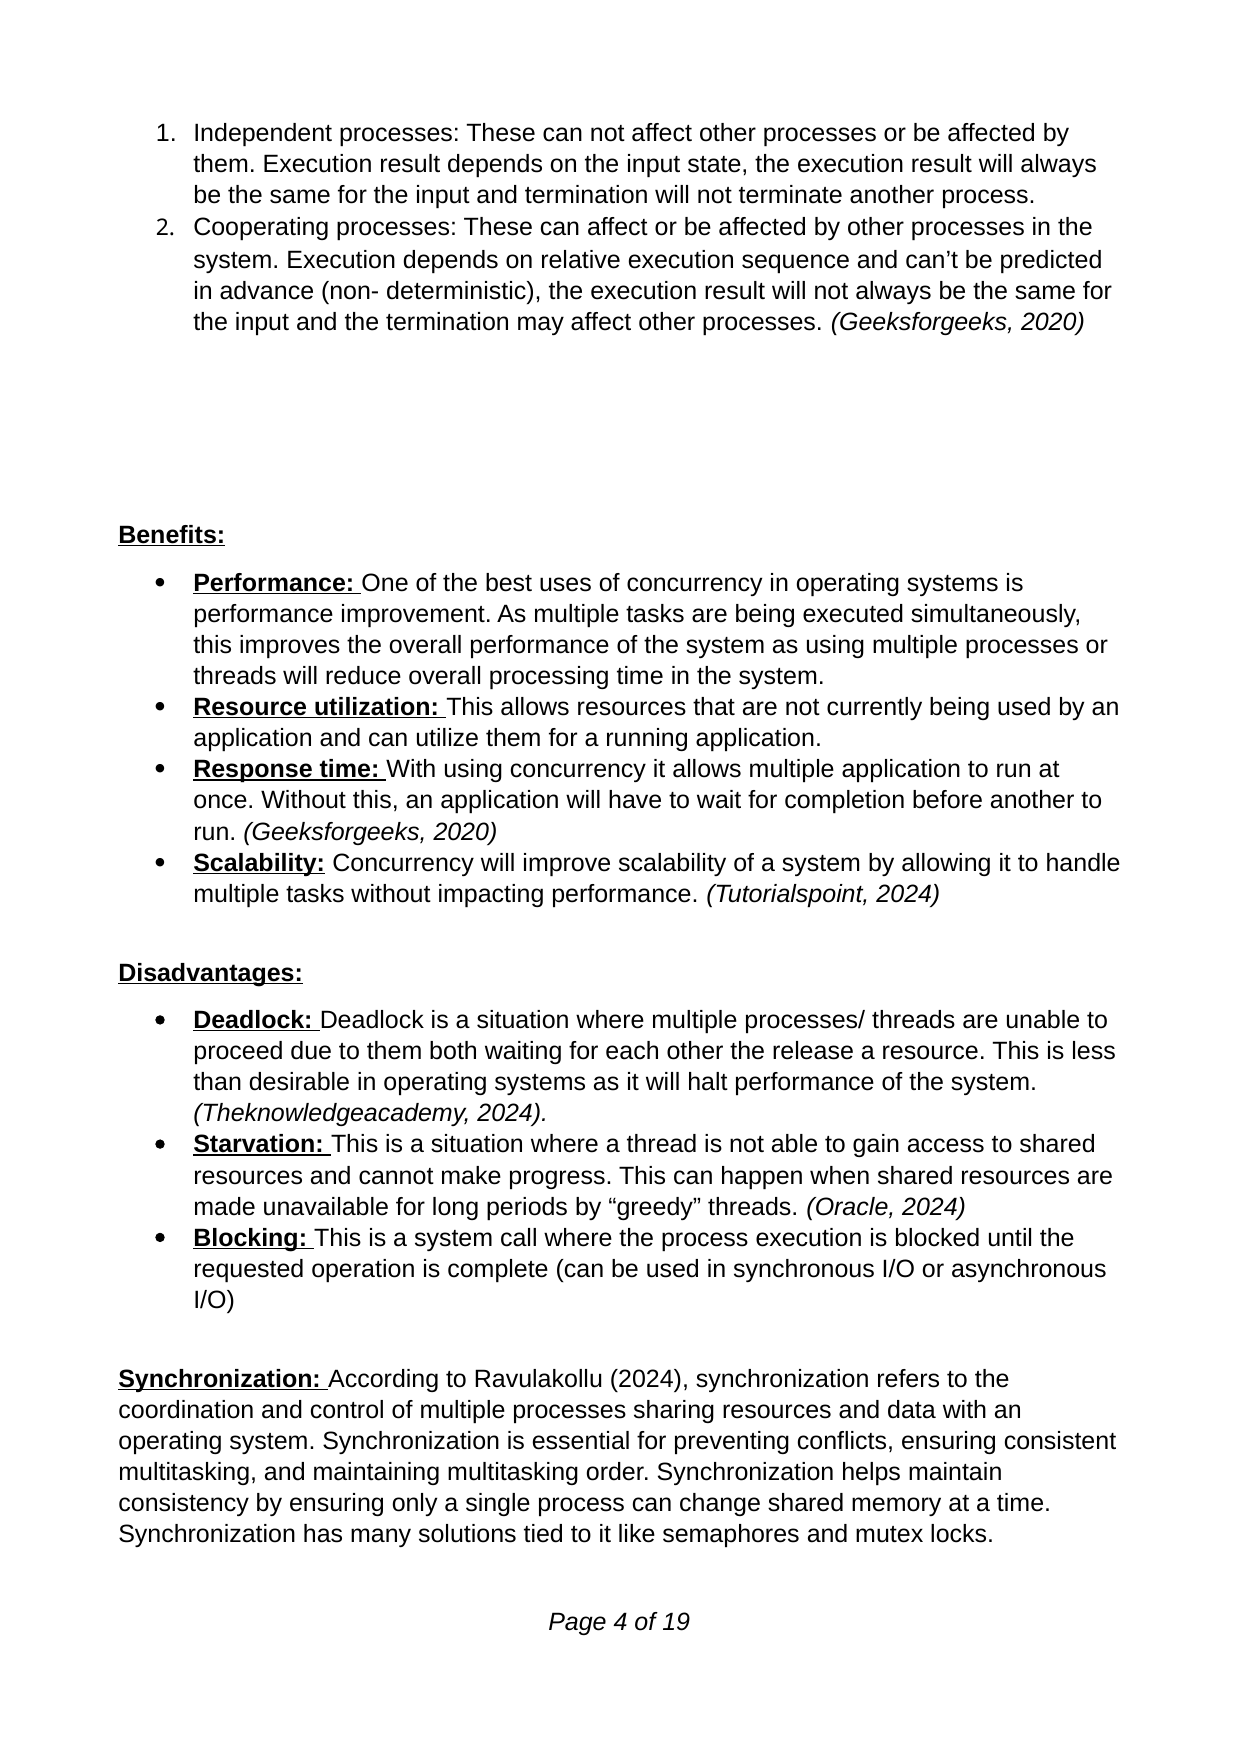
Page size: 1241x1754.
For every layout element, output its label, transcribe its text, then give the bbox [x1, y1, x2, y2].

list Scalability: Concurrency will improve scalability of a system by allowing it to handle multiple tasks without impacting performance. (Tutorialspoint, 2024) [156, 848, 1122, 907]
list Resource utilization: This allows resources that are not currently being used by an application and can utilize them for a running application. [156, 692, 1122, 752]
list Independent processes: These can not affect other processes or be affected by them. Execution result depends on the input state, the execution result will always be the same for the input and termination will not terminate another process. [156, 118, 1122, 209]
list Starvation: This is a situation where a thread is not able to gain access to shared resources and cannot make progress. This can happen when shared resources are made unavailable for long periods by “greedy” threads. (Oracle, 2024) [156, 1129, 1122, 1220]
list Blocking: This is a system call where the process execution is blocked until the requested operation is complete (can be used in synchronous I/O or asynchronous I/O) [156, 1223, 1122, 1314]
list Cooperating processes: These can affect or be affected by other processes in the system. Execution depends on relative execution sequence and can’t be predicted in advance (non- deterministic), the execution result will not always be the same for the input and the termination may affect other processes. (Geeksforgeeks, 2020) [156, 211, 1122, 367]
list Performance: One of the best uses of concurrency in operating systems is performance improvement. As multiple tasks are being executed simultaneously, this improves the overall performance of the system as using multiple processes or threads will reduce overall processing time in the system. [156, 568, 1122, 690]
text (Theknowledgeacademy, 2024). [193, 1098, 1122, 1127]
list Deadlock: Deadlock is a situation where multiple processes/ threads are unable to proceed due to them both waiting for each other the release a resource. This is less than desirable in operating systems as it will halt performance of the system. [156, 1005, 1122, 1096]
text Benefits: [118, 520, 1122, 549]
list Response time: With using concurrency it allows multiple application to run at once. Without this, an application will have to wait for completion before another to run. (Geeksforgeeks, 2020) [156, 754, 1122, 845]
text Synchronization: According to Ravulakollu (2024), synchronization refers to the coordination and control of multiple processes sharing resources and data with an operating system. Synchronization is essential for preventing conflicts, ensuring consistent multitasking, and maintaining multitasking order. Synchronization helps maintain consistency by ensuring only a single process can change shared memory at a time. Synchronization has many solutions tied to it like semaphores and mutex locks. [118, 1364, 1122, 1548]
text Disadvantages: [118, 957, 1122, 986]
